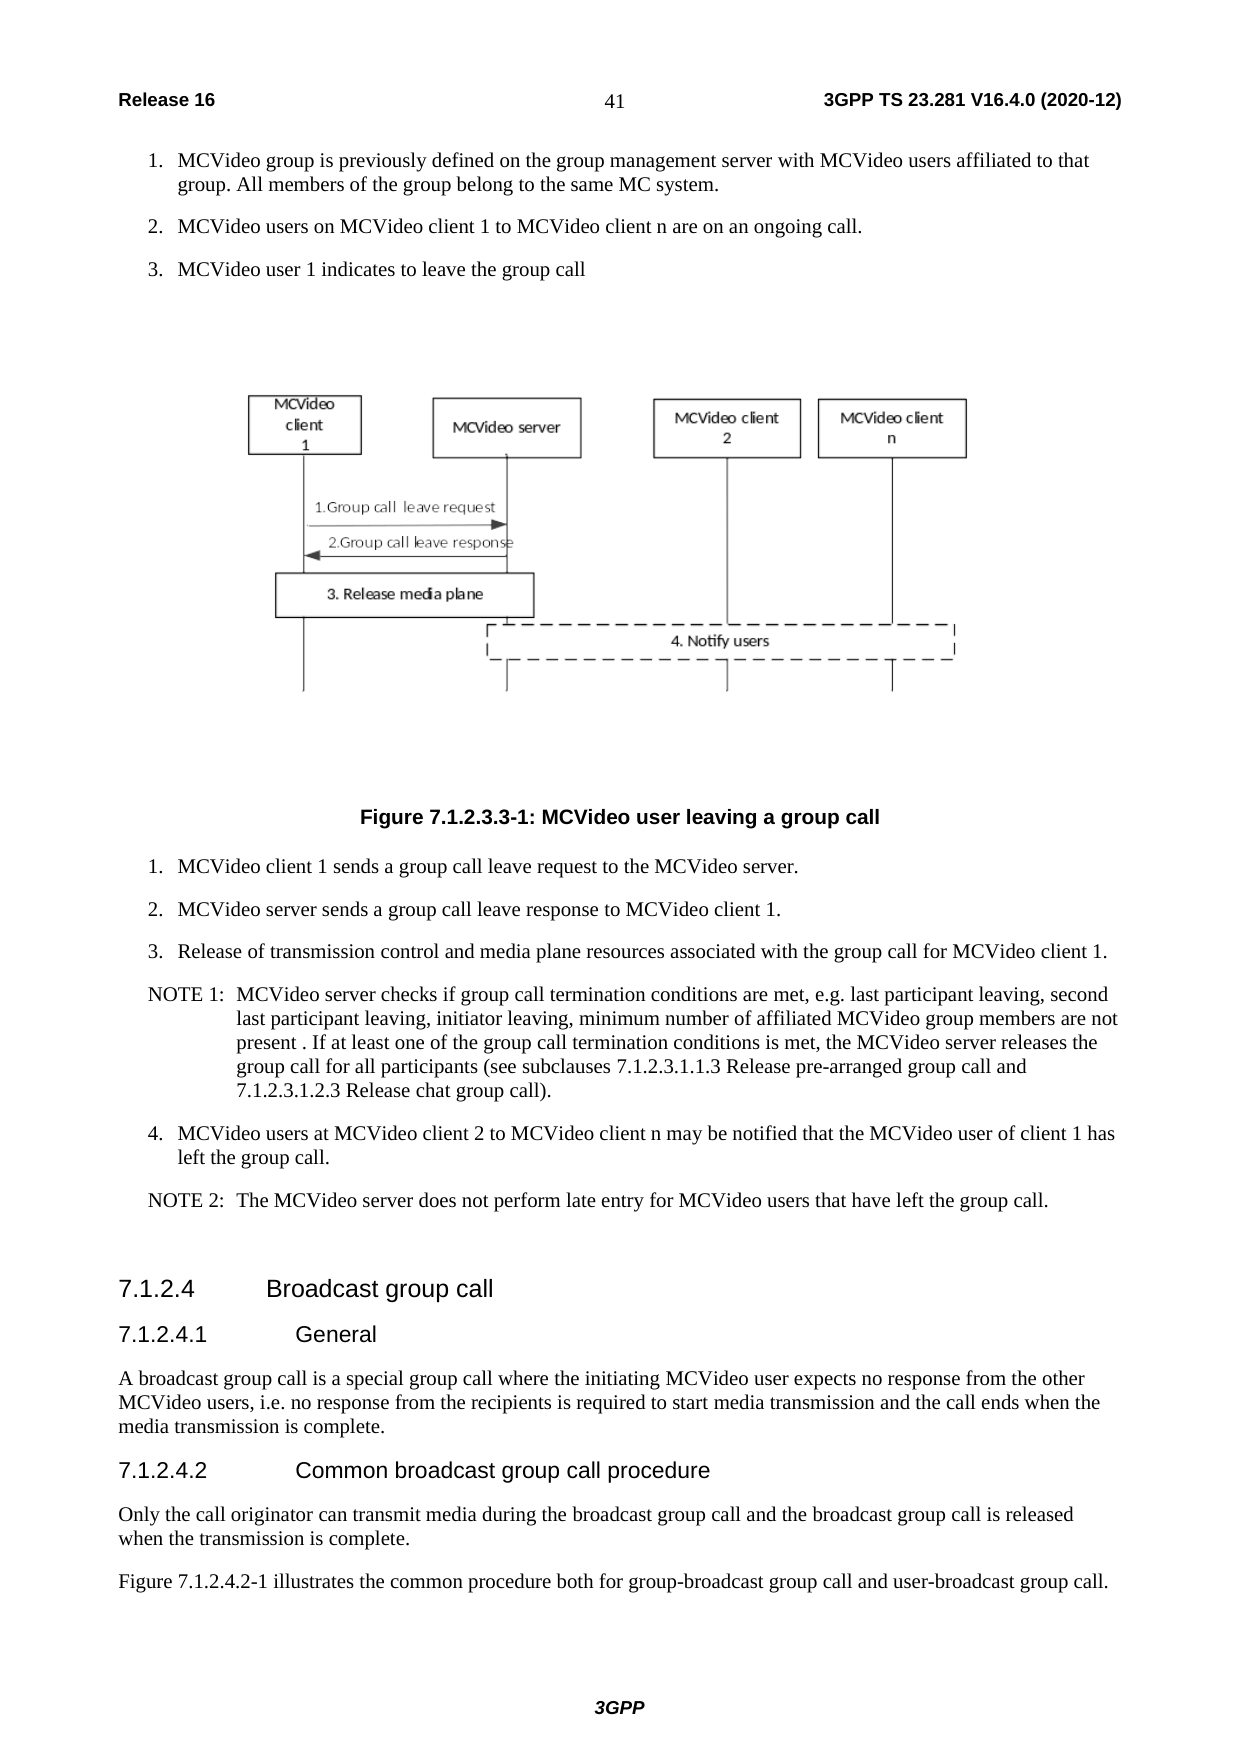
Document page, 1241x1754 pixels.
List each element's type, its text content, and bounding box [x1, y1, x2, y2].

subtitle 7.1.2.4 Broadcast group call [118, 1274, 1122, 1302]
text Only the call originator can transmit media during the broadcast group call and the broadcast group call is released when the transmission is complete. [118, 1502, 1122, 1550]
text 2. MCVideo users on MCVideo client 1 to MCVideo client n are on an ongoing call. [148, 214, 1122, 238]
text Figure 7.1.2.4.2-1 illustrates the common procedure both for group-broadcast group call and user-broadcast group call. [118, 1569, 1122, 1593]
subtitle 7.1.2.4.1 General [118, 1321, 1122, 1347]
subtitle 7.1.2.4.2 Common broadcast group call procedure [118, 1457, 1122, 1483]
text 1. MCVideo client 1 sends a group call leave request to the MCVideo server. [148, 854, 1122, 878]
text NOTE 1: MCVideo server checks if group call termination conditions are met, e.g. last participant leaving, second last participant leaving, initiator leaving, minimum number of affiliated MCVideo group members are not present . If at least one of the group call termination conditions is met, the MCVideo server releases the group call for all participants (see subclauses 7.1.2.3.1.1.3 Release pre-arranged group call and 7.1.2.3.1.2.3 Release chat group call). [148, 982, 1122, 1102]
text 1. MCVideo group is previously defined on the group management server with MCVideo users affiliated to that group. All members of the group belong to the same MC system. [148, 147, 1122, 196]
text NOTE 2: The MCVideo server does not perform late entry for MCVideo users that have left the group call. [148, 1188, 1122, 1212]
text 3. Release of transmission control and media plane resources associated with the group call for MCVideo client 1. [148, 939, 1122, 963]
text 4. MCVideo users at MCVideo client 2 to MCVideo client n may be notified that the MCVideo user of client 1 has left the group call. [148, 1121, 1122, 1169]
text 3. MCVideo user 1 indicates to leave the group call [148, 257, 1122, 281]
text Figure 7.1.2.3.3-1: MCVideo user leaving a group call [118, 805, 1122, 829]
text 2. MCVideo server sends a group call leave response to MCVideo client 1. [148, 896, 1122, 921]
text A broadcast group call is a special group call where the initiating MCVideo user expects no response from the other MCVideo users, i.e. no response from the recipients is required to start media transmission and the call ends when the media transmission is complete. [118, 1366, 1122, 1438]
